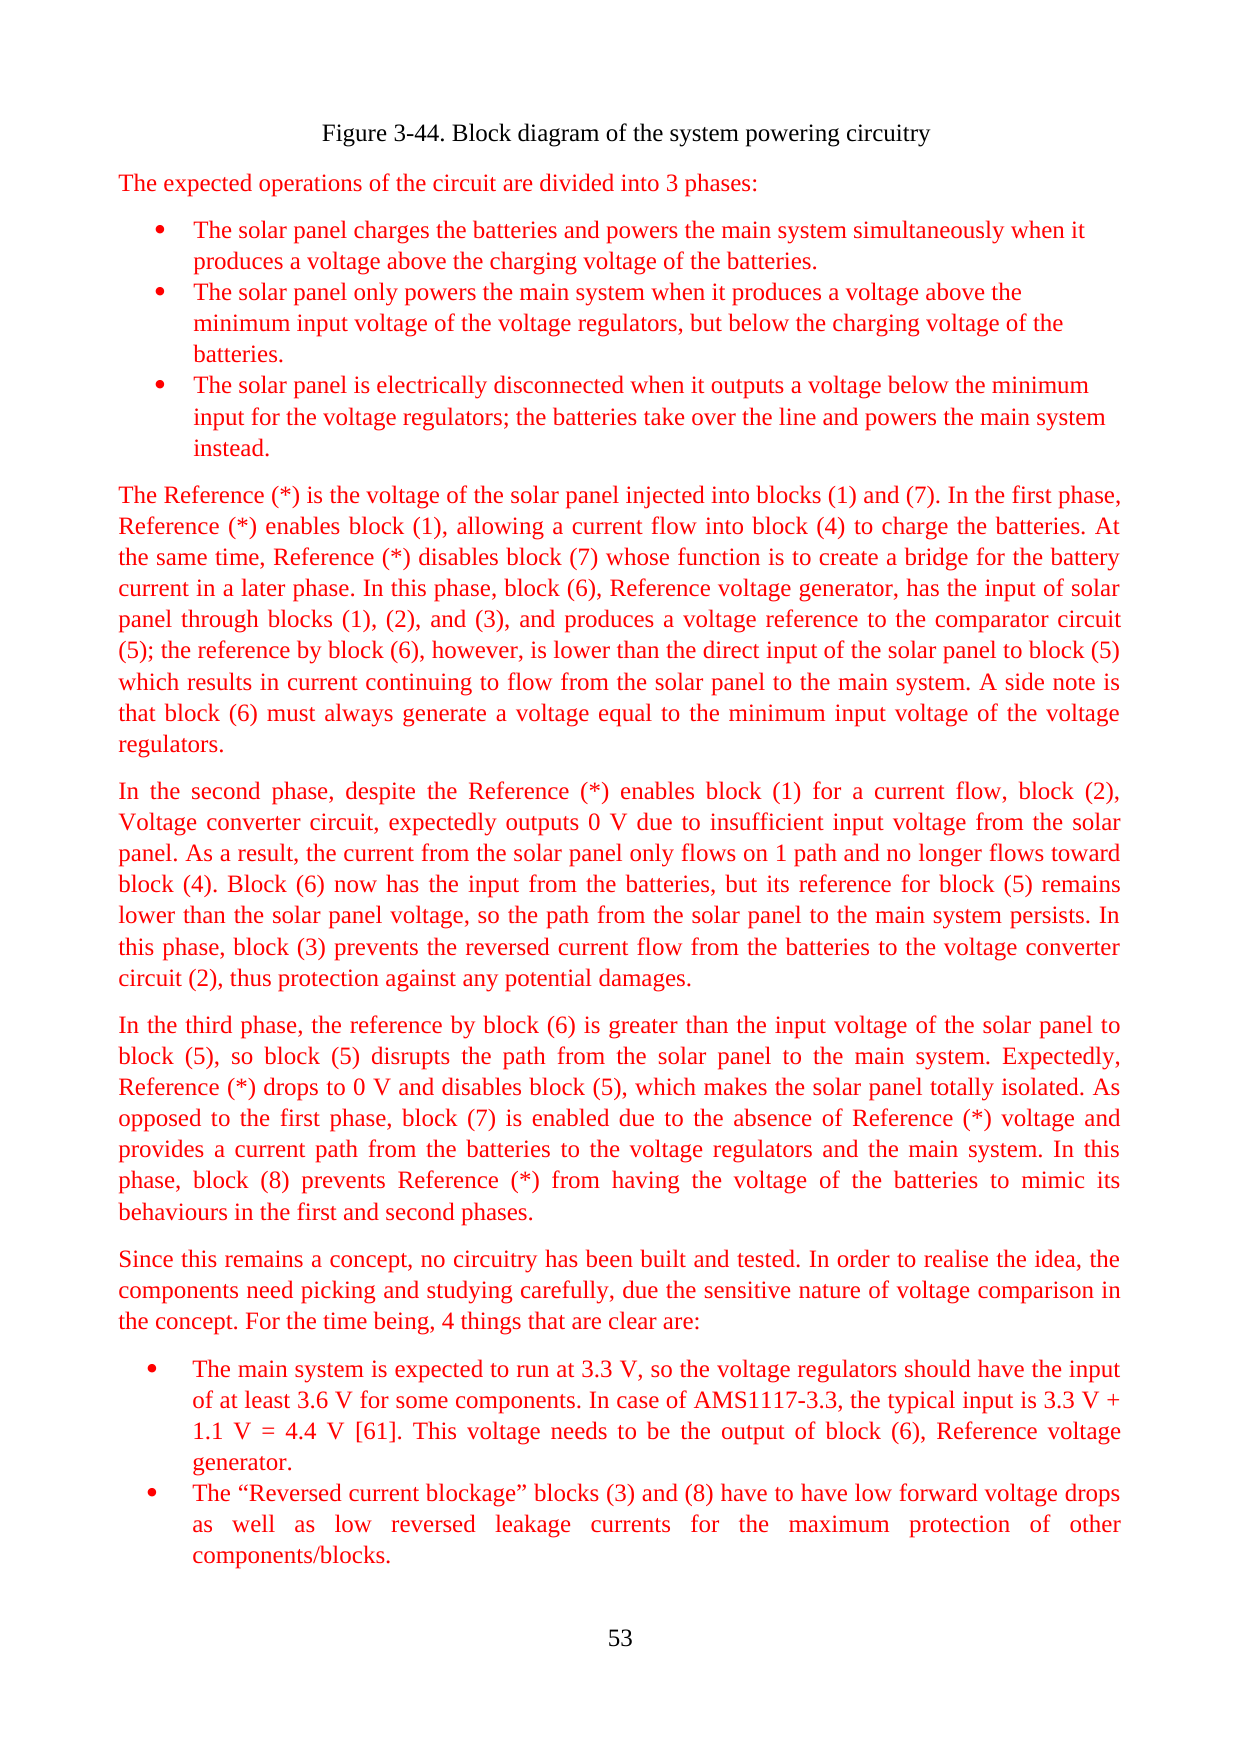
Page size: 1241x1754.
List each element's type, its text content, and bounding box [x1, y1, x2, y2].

text The Reference (*) is the voltage of the solar panel injected into blocks (1) and (7). In the first phase, Reference (*) enables block (1), allowing a current flow into block (4) to charge the batteries. At the same time, Reference (*) disables block (7) whose function is to create a bridge for the battery current in a later phase. In this phase, block (6), Reference voltage generator, has the input of solar panel through blocks (1), (2), and (3), and produces a voltage reference to the comparator circuit (5); the reference by block (6), however, is lower than the direct input of the solar panel to block (5) which results in current continuing to flow from the solar panel to the main system. A side note is that block (6) must always generate a voltage equal to the minimum input voltage of the voltage regulators. [118, 480, 1122, 757]
text Since this remains a concept, no circuitry has been built and tested. In order to realise the idea, the components need picking and studying carefully, due the sensitive nature of voltage comparison in the concept. For the time being, 4 things that are clear are: [118, 1244, 1122, 1335]
text In the second phase, despite the Reference (*) enables block (1) for a current flow, block (2), Voltage converter circuit, expectedly outputs 0 V due to insufficient input voltage from the solar panel. As a result, the current from the solar panel only flows on 1 path and no longer flows toward block (4). Block (6) now has the input from the batteries, but its reference for block (5) remains lower than the solar panel voltage, so the path from the solar panel to the main system persists. In this phase, block (3) prevents the reversed current flow from the batteries to the voltage converter circuit (2), thus protection against any potential damages. [118, 776, 1122, 991]
list The “Reversed current blockage” blocks (3) and (8) have to have low forward voltage drops as well as low reversed leakage currents for the maximum protection of other components/blocks. [148, 1478, 1122, 1569]
list The main system is expected to run at 3.3 V, so the voltage regulators should have the input of at least 3.6 V for some components. In case of AMS1117-3.3, the typical input is 3.3 V + 1.1 V = 4.4 V [61]. This voltage needs to be the output of block (6), Reference voltage generator. [148, 1354, 1122, 1476]
list The solar panel charges the batteries and powers the main system simultaneously when it produces a voltage above the charging voltage of the batteries. [156, 215, 1122, 275]
list The solar panel only powers the main system when it produces a voltage above the minimum input voltage of the voltage regulators, but below the charging voltage of the batteries. [156, 277, 1122, 368]
list The solar panel is electrically disconnected when it outputs a voltage below the minimum input for the voltage regulators; the batteries take over the line and powers the main system instead. [156, 371, 1122, 461]
text The expected operations of the circuit are divided into 3 phases: [118, 168, 1122, 196]
text In the third phase, the reference by block (6) is greater than the input voltage of the solar panel to block (5), so block (5) disrupts the path from the solar panel to the main system. Expectedly, Reference (*) drops to 0 V and disables block (5), which makes the solar panel totally isolated. As opposed to the first phase, block (7) is enabled due to the absence of Reference (*) voltage and provides a current path from the batteries to the voltage regulators and the main system. In this phase, block (8) prevents Reference (*) from having the voltage of the batteries to mimic its behaviours in the first and second phases. [118, 1010, 1122, 1225]
